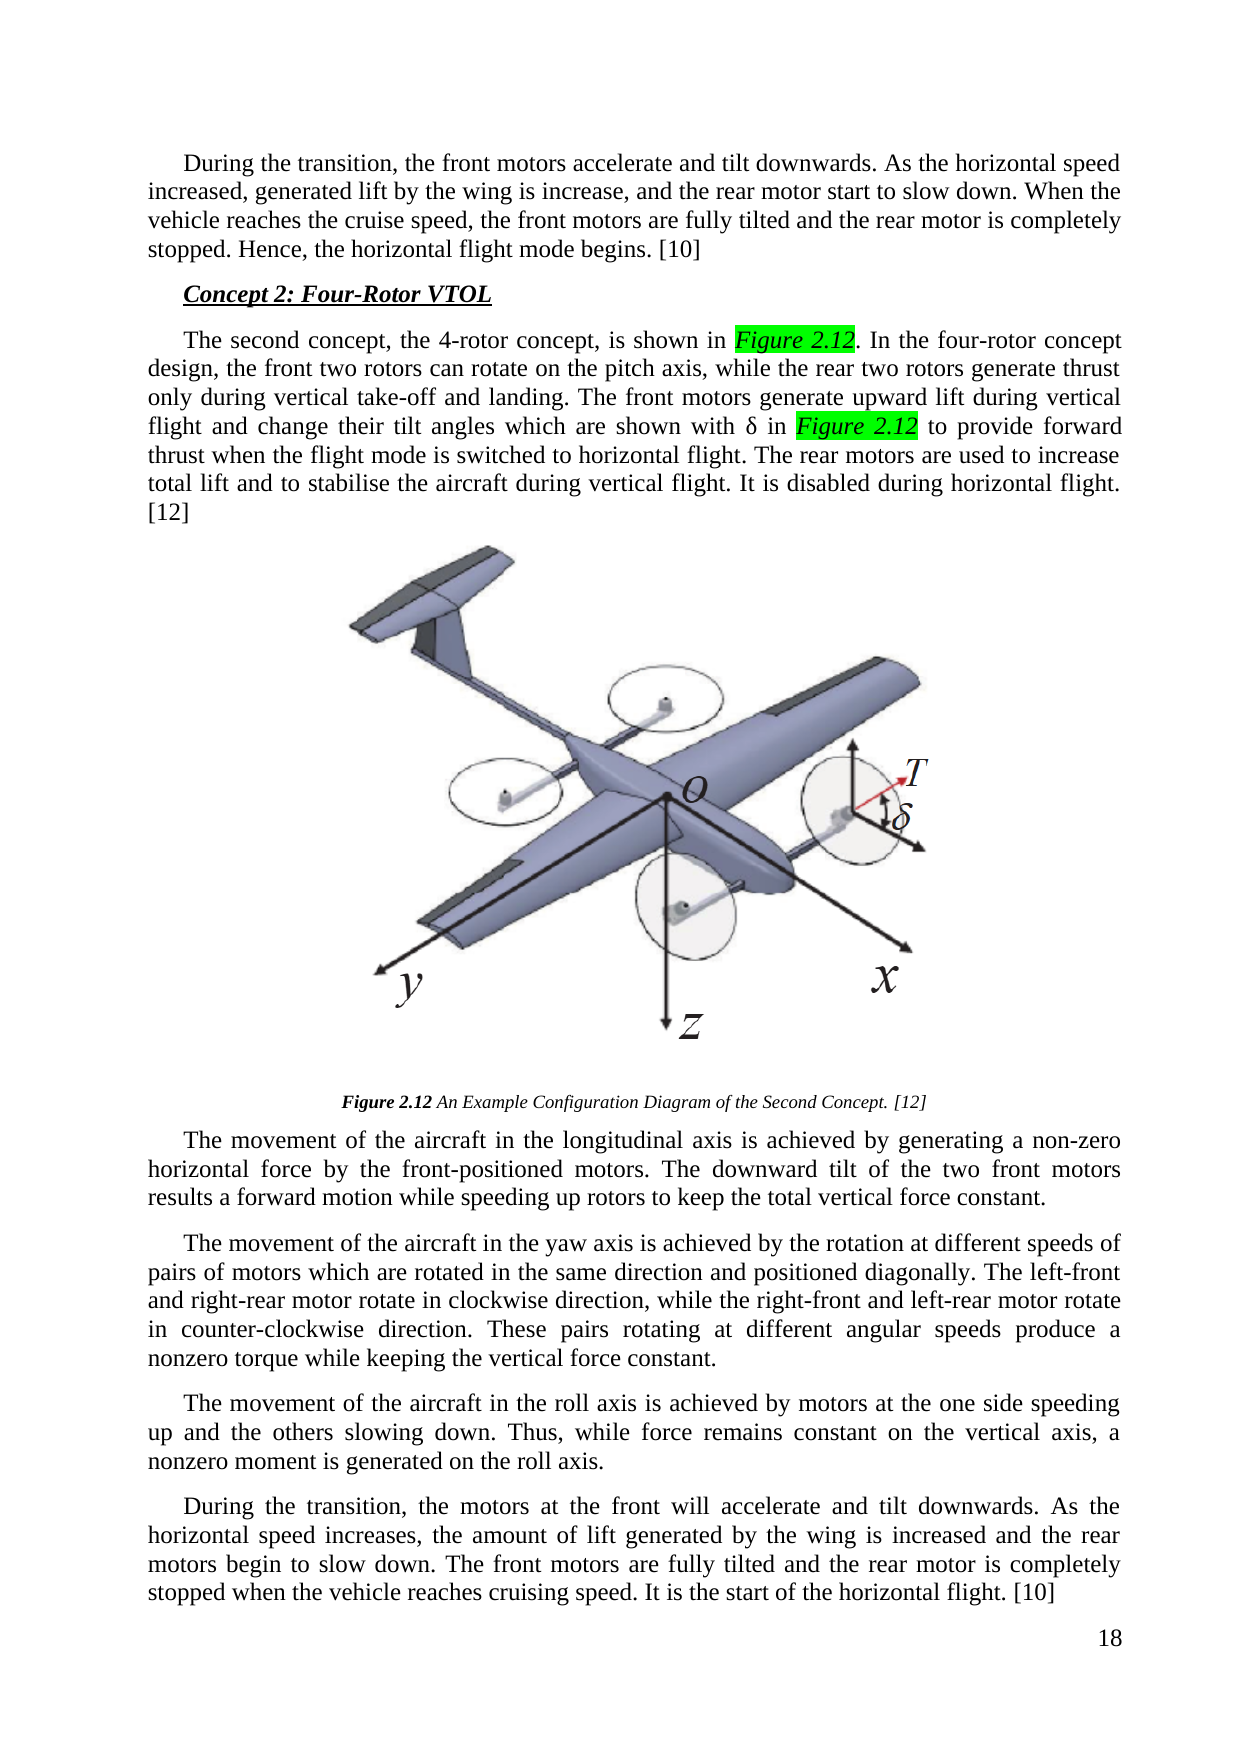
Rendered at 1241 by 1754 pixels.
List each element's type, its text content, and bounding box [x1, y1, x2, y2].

text The second concept, the 4-rotor concept, is shown in Figure 2.3. In the four-rotor concept design, the front two rotors can rotate on the pitch axis, while the rear two rotors generate thrust only during vertical take-off and landing. The front motors generate upward lift during vertical flight and change their tilt angles which are shown with δ in Figure 2.3 to provide forward thrust when the flight mode is switched to horizontal flight. The rear motors are used to increase total lift and to stabilise the aircraft during vertical flight. It is disabled during horizontal flight. [148, 325, 1122, 526]
text Concept 2: Four-Rotor VTOL [148, 279, 1122, 308]
text The movement of the aircraft in the longitudinal axis is achieved by generating a non-zero horizontal force by the front-positioned motors. The downward tilt of the two front motors results a forward motion while speeding up rotors to keep the total vertical force constant. [148, 1125, 1122, 1211]
text During the transition, the motors at the front will accelerate and tilt downwards. As the horizontal speed increases, the amount of lift generated by the wing is increased and the rear motors begin to slow down. The front motors are fully tilted and the rear motor is completely stopped when the vehicle reaches cruising speed. It is the start of the horizontal flight. [148, 1491, 1122, 1606]
text Figure 2.4 An Example Configuration Diagram of the Second Concept. [148, 1091, 1122, 1112]
text During the transition, the front motors accelerate and tilt downwards. As the horizontal speed increased, generated lift by the wing is increase, and the rear motor start to slow down. When the vehicle reaches the cruise speed, the front motors are fully tilted and the rear motor is completely stopped. Hence, the horizontal flight mode begins. [148, 148, 1122, 263]
picture [297, 542, 973, 1075]
text The movement of the aircraft in the roll axis is achieved by motors at the one side speeding up and the others slowing down. Thus, while force remains constant on the vertical axis, a nonzero moment is generated on the roll axis. [148, 1388, 1122, 1474]
text The movement of the aircraft in the yaw axis is achieved by the rotation at different speeds of pairs of motors which are rotated in the same direction and positioned diagonally. The left-front and right-rear motor rotate in clockwise direction, while the right-front and left-rear motor rotate in counter-clockwise direction. These pairs rotating at different angular speeds produce a nonzero torque while keeping the vertical force constant. [148, 1228, 1122, 1372]
